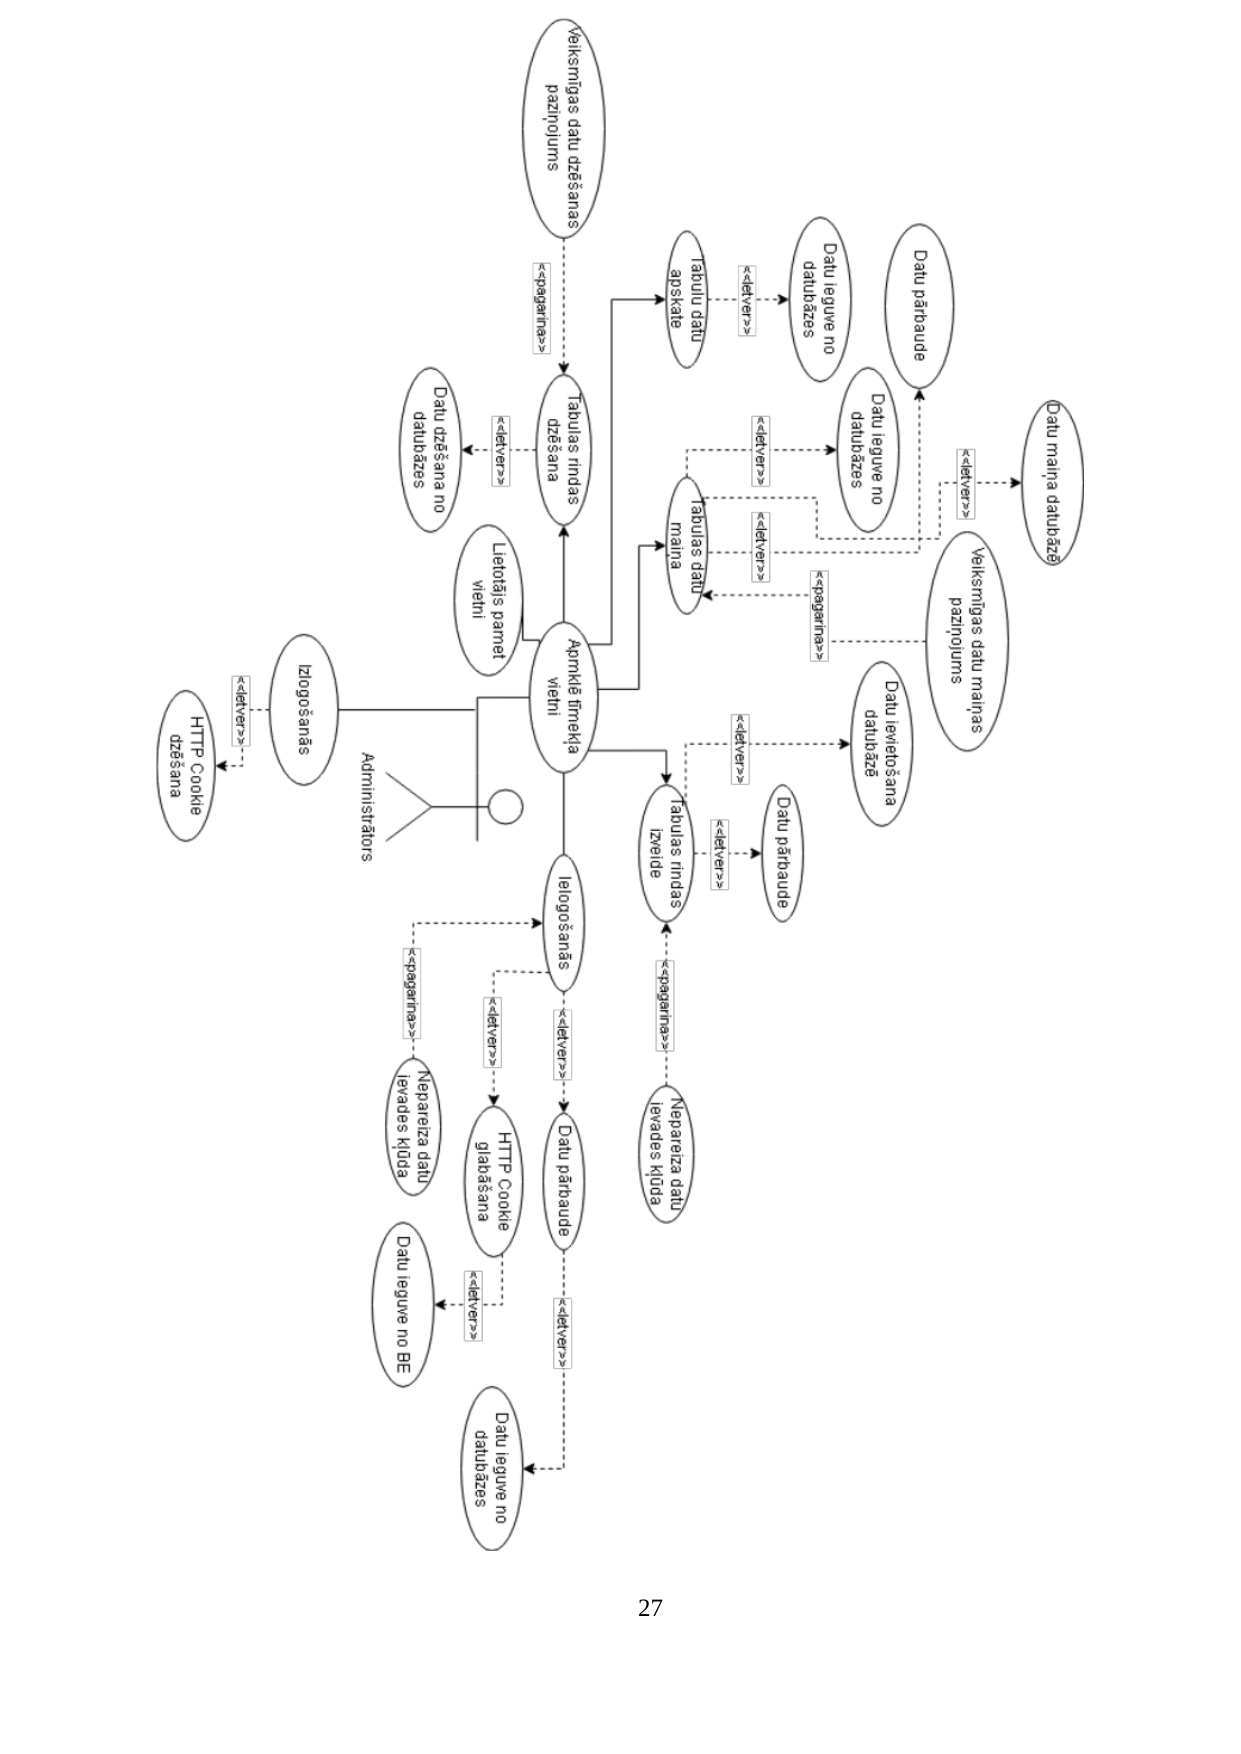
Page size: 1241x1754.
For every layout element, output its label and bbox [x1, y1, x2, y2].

picture [157, 20, 1084, 1550]
